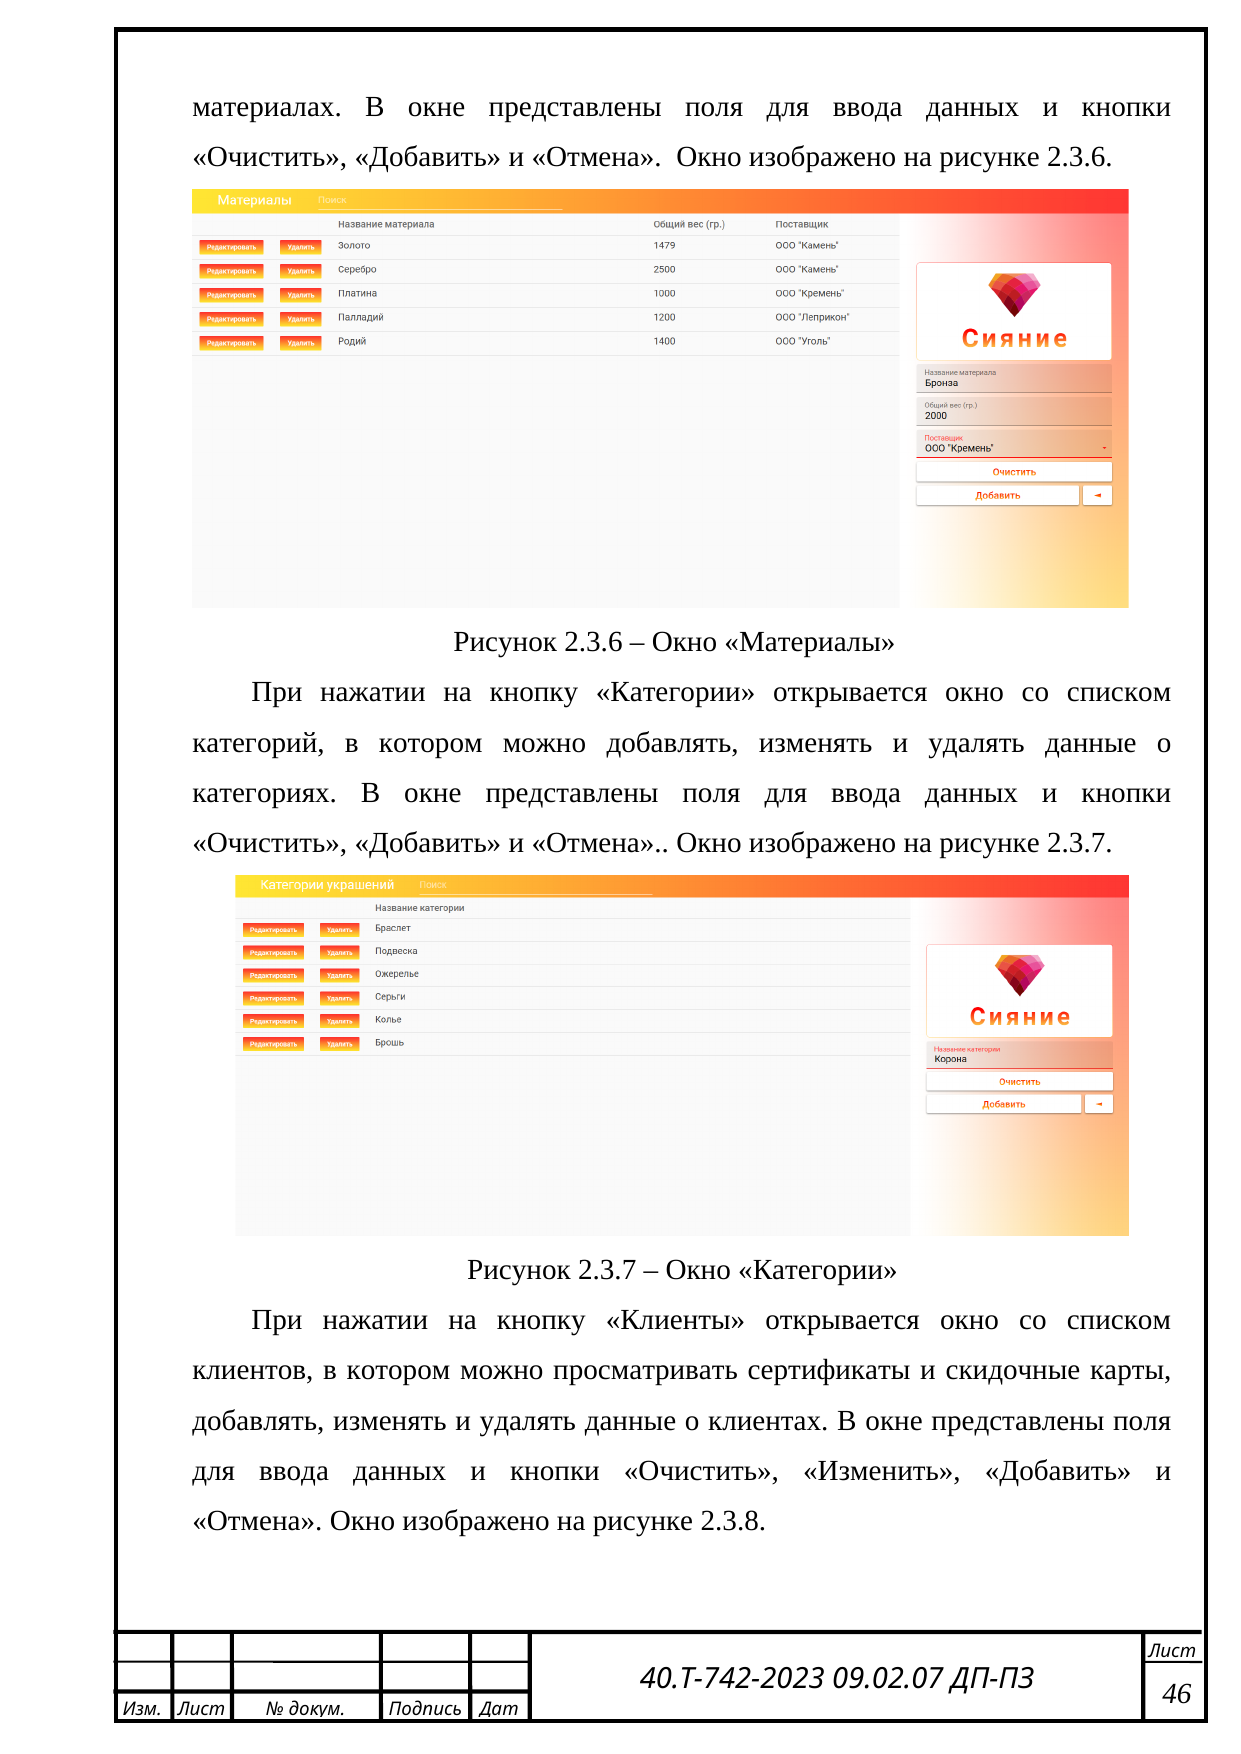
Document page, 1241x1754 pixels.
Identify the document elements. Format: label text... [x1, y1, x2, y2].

list Рисунок 2.3.7 – Окно «Категории» [192, 1252, 1172, 1285]
picture [192, 189, 1129, 608]
list Рисунок 2.3.6 – Окно «Материалы» [192, 624, 1156, 658]
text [192, 89, 1172, 172]
picture [235, 875, 1129, 1236]
text При нажатии на кнопку «Категории» открывается окно со списком категорий, в котором можно добавлять, изменять и удалять данные о категориях. В окне представлены поля для ввода данных и кнопки «Очистить», «Добавить» и «Отмена».. Окно изображено на рисунке 2.3.7. [192, 674, 1172, 859]
list При нажатии на кнопку «Клиенты» открывается окно со списком клиентов, в котором можно просматривать сертификаты и скидочные карты, добавлять, изменять и удалять данные о клиентах. В окне представлены поля для ввода данных и кнопки «Очистить», «Изменить», «Добавить» и «Отмена». Окно изображено на рисунке 2.3.8. [192, 1302, 1172, 1537]
